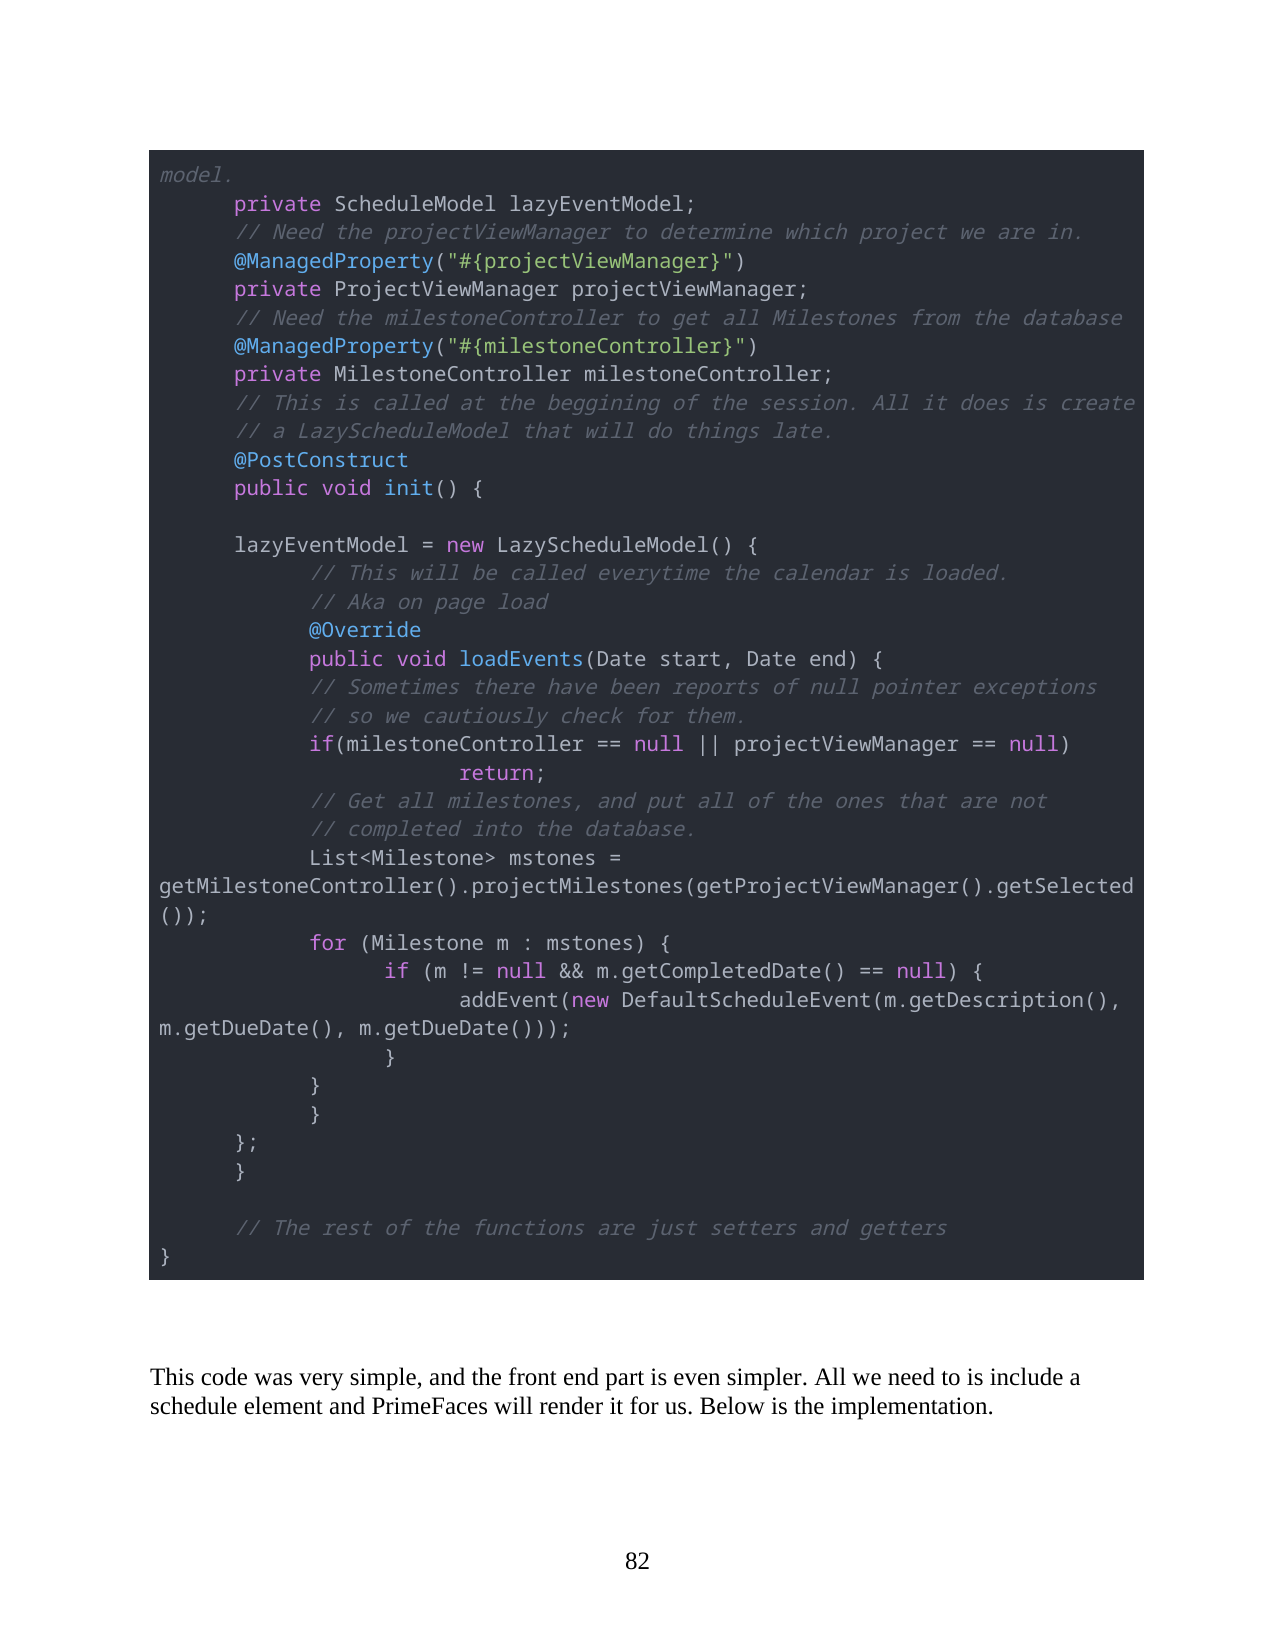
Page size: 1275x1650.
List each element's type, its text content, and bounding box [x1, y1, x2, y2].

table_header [149, 150, 1144, 1280]
text This code was very simple, and the front end part is even simpler. All we need to is include a schedule element and PrimeFaces will render it for us. Below is the implementation. [150, 1362, 1125, 1420]
